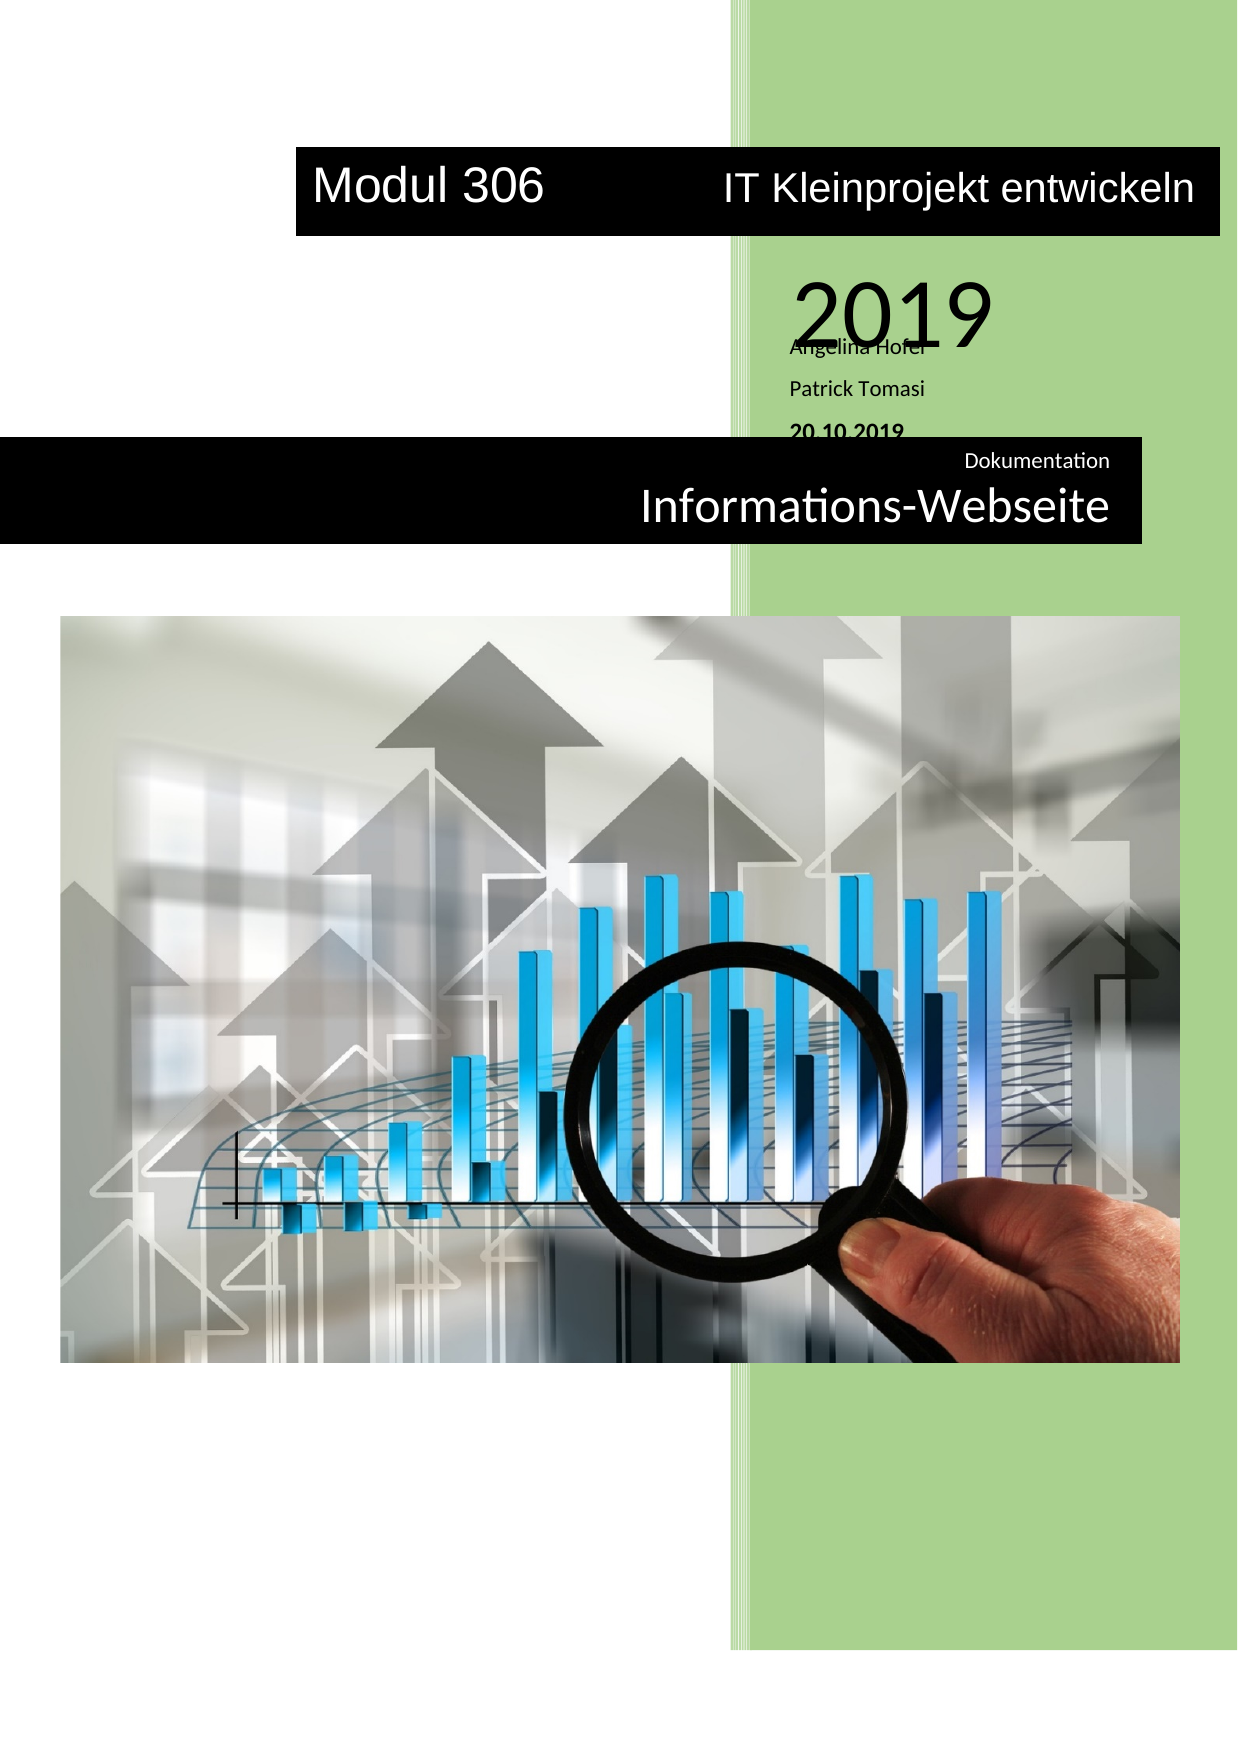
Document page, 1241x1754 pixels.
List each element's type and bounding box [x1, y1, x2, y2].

picture [60, 616, 1180, 1363]
